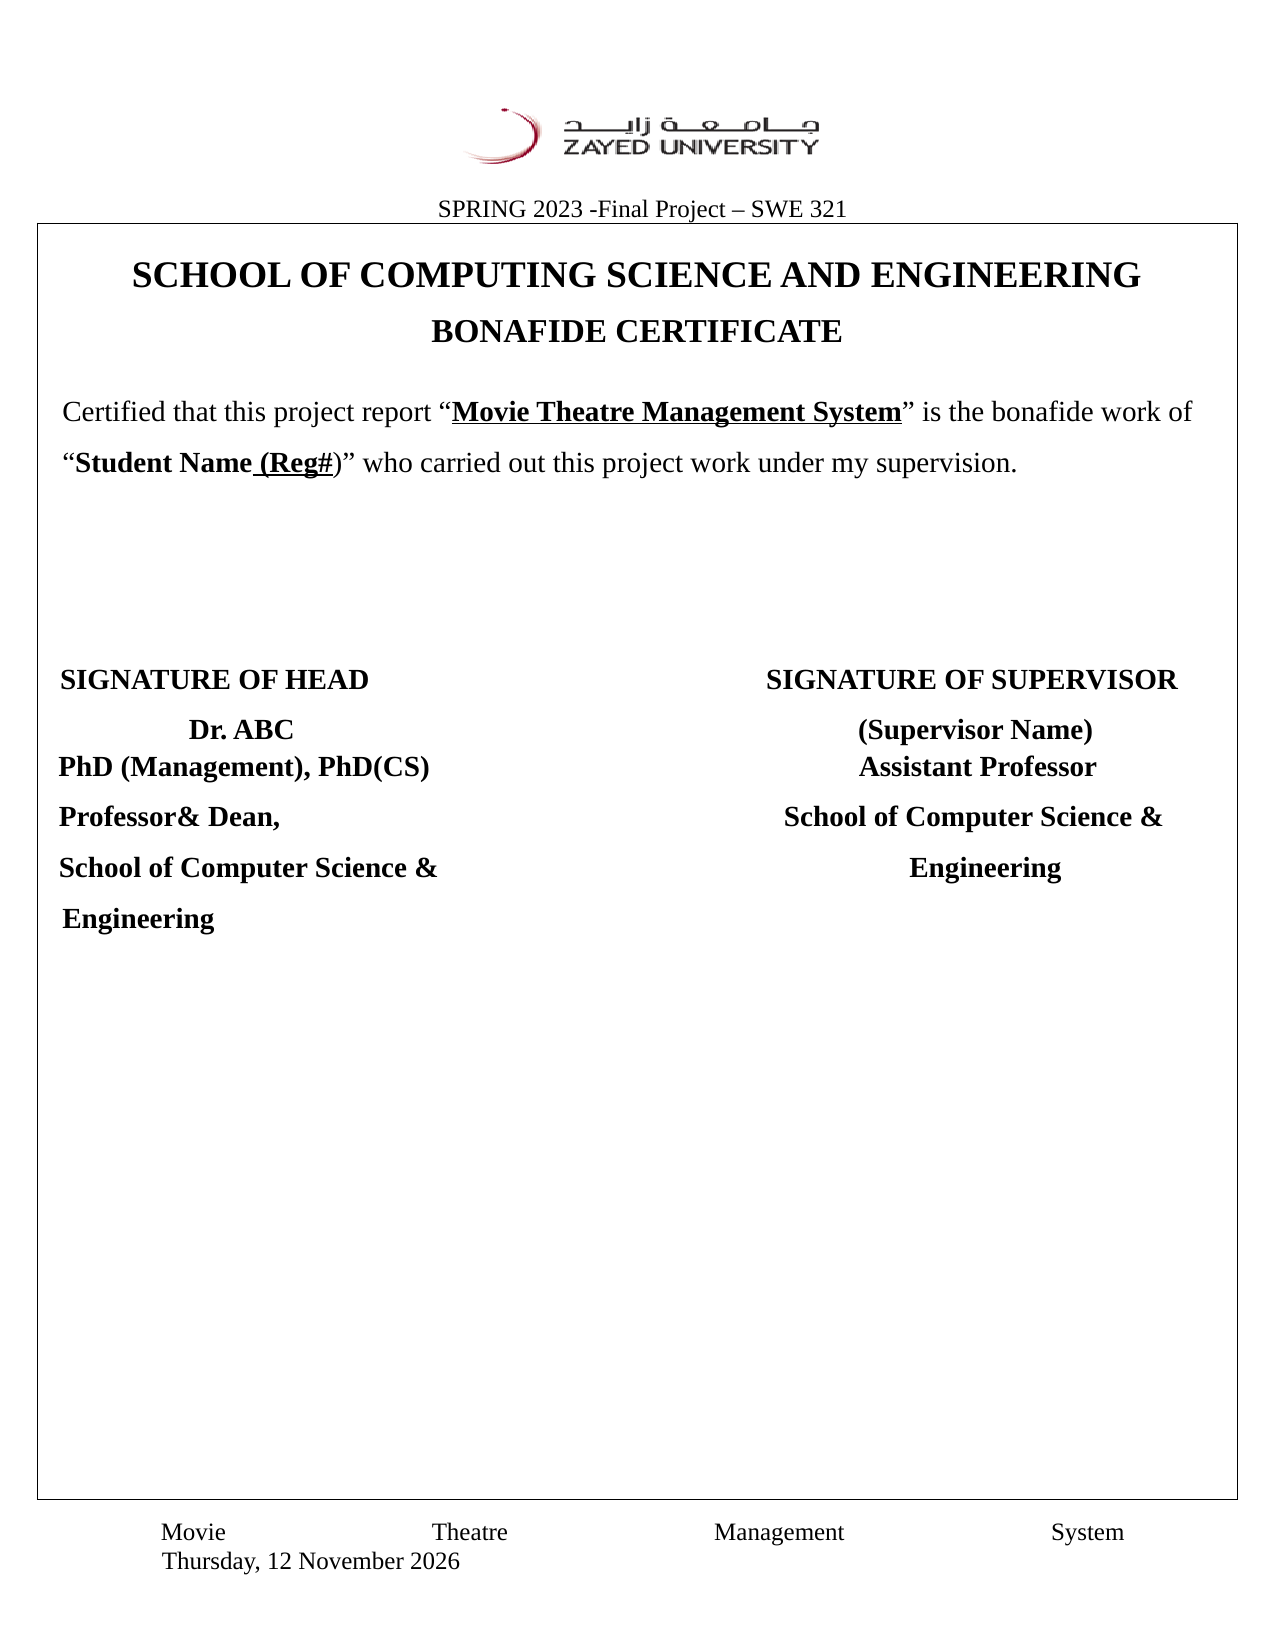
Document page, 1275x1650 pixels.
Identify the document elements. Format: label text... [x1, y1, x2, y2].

picture [462, 75, 823, 194]
